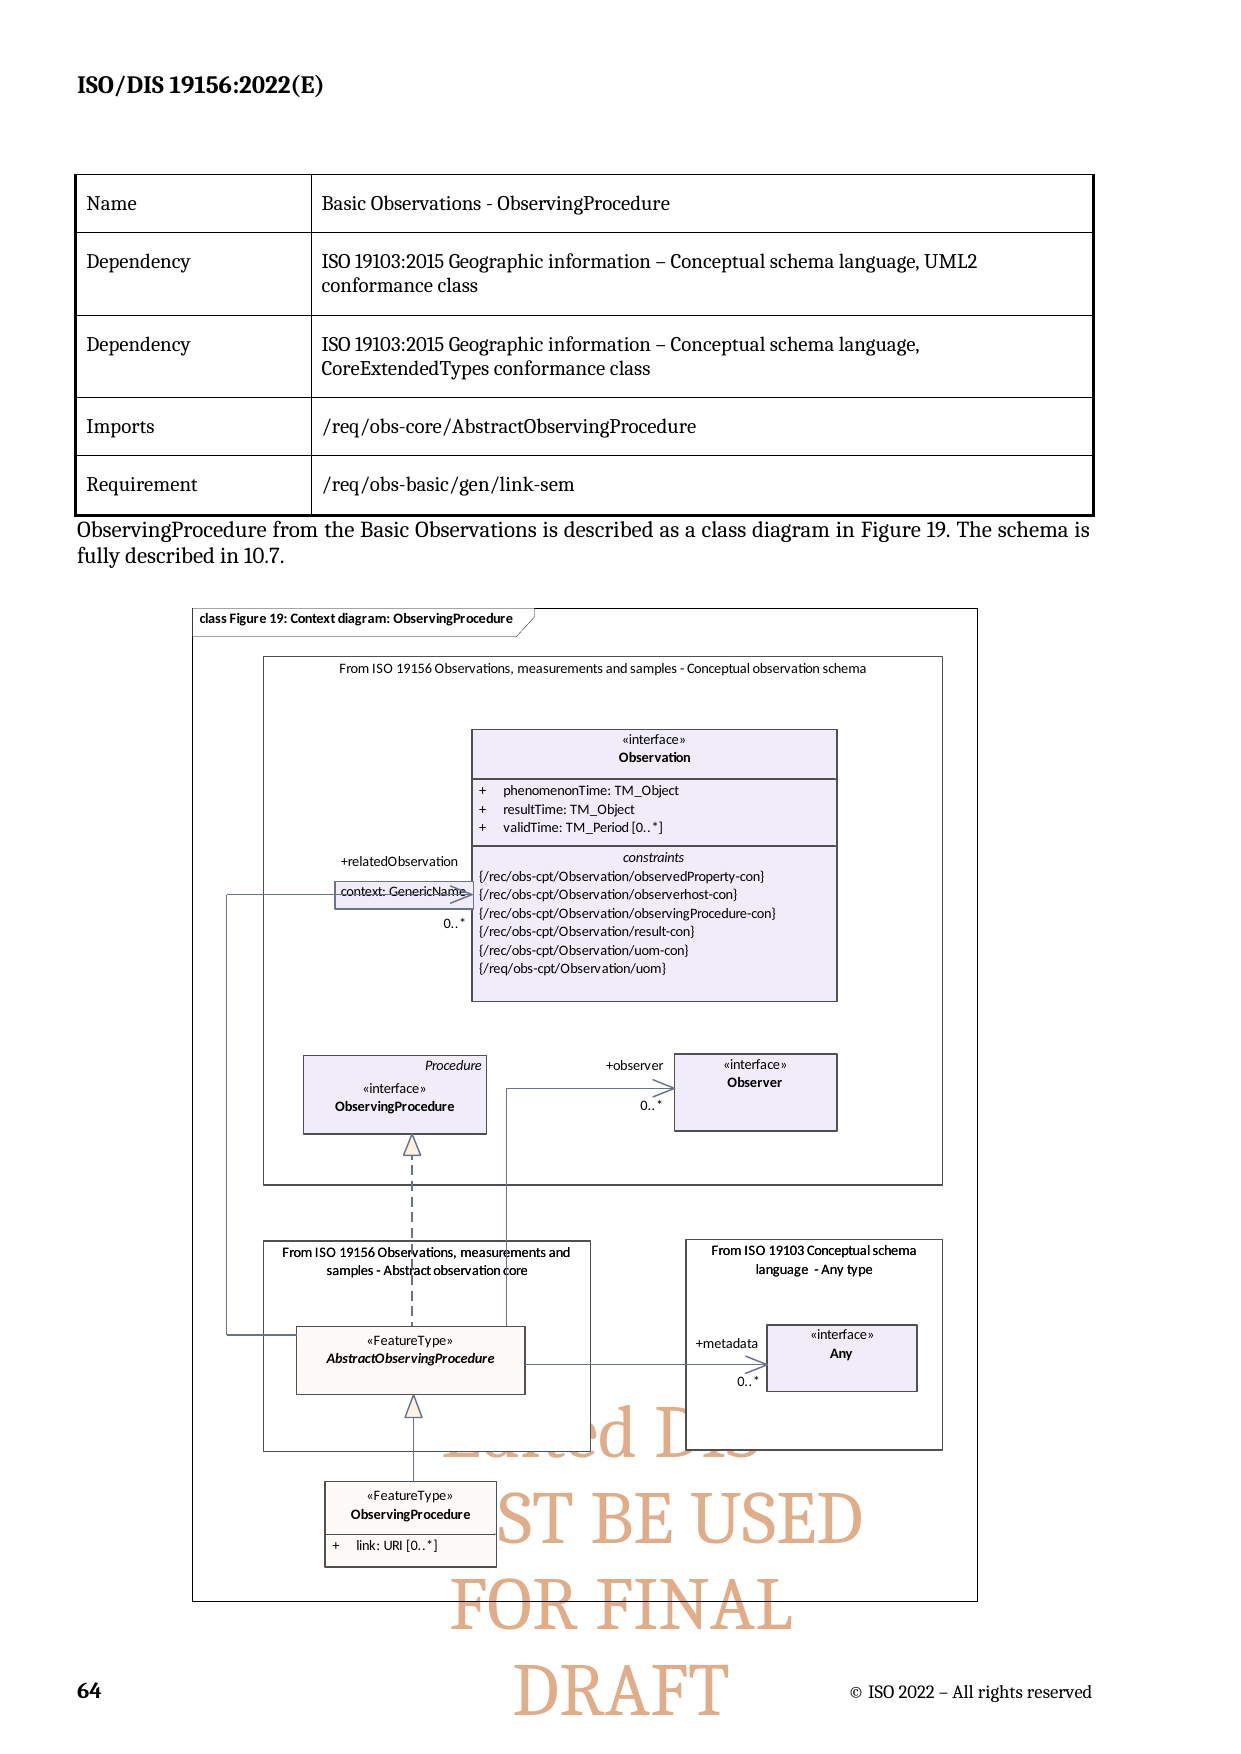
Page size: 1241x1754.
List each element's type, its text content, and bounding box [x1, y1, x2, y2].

table_cell ISO 19103:2015 Geographic information – Conceptual schema language, CoreExtendedTypes conformance class [312, 316, 1092, 397]
table_cell ISO 19103:2015 Geographic information – Conceptual schema language, UML2 conformance class [312, 233, 1092, 314]
table_cell Basic Observations - ObservingProcedure [312, 175, 1092, 232]
table_cell Imports [77, 398, 311, 455]
table_cell Requirement [77, 456, 311, 513]
table_cell Name [77, 175, 311, 232]
table_cell Dependency [77, 316, 311, 397]
table_cell /req/obs-basic/gen/link-sem [312, 456, 1092, 513]
table_cell Dependency [77, 233, 311, 314]
table_cell /req/obs-core/AbstractObservingProcedure [312, 398, 1092, 455]
